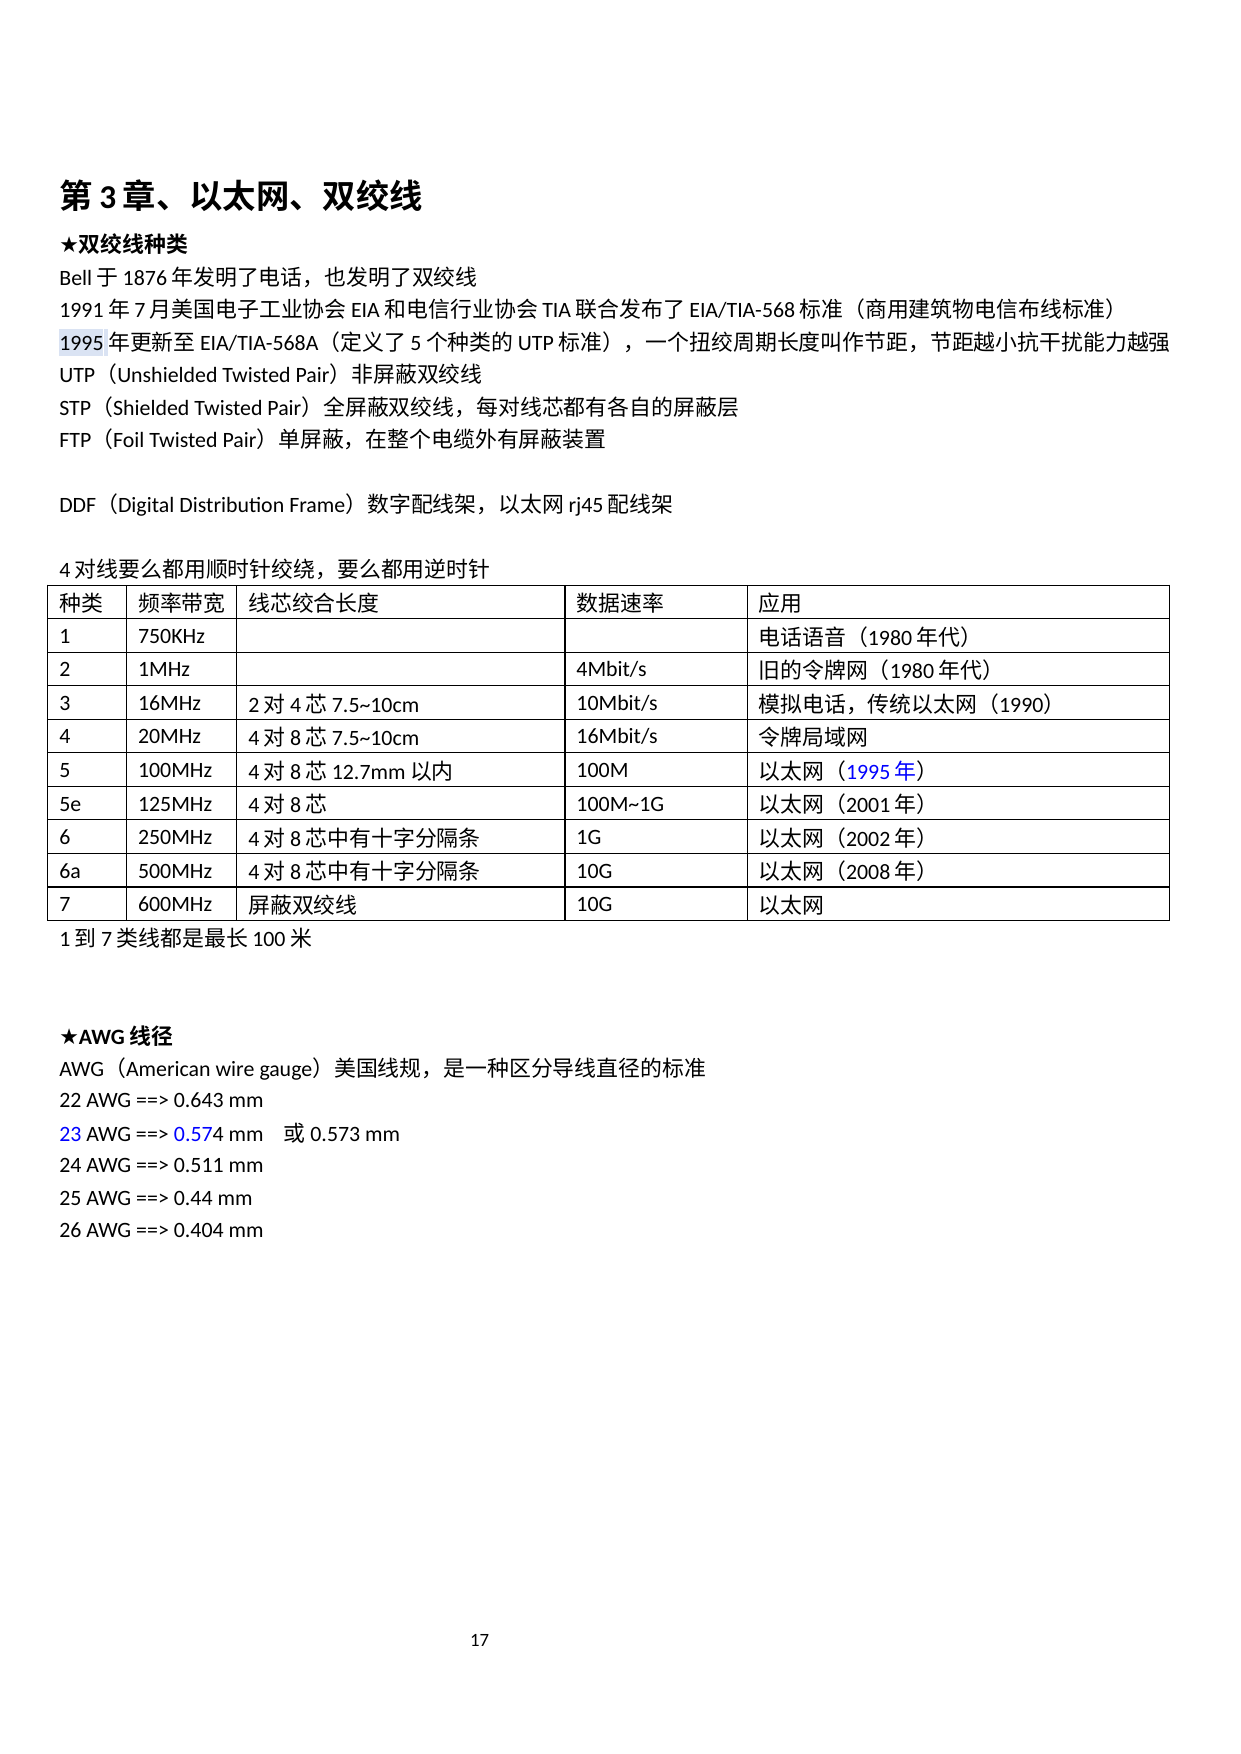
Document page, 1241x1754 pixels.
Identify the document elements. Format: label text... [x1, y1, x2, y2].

text 1991年7月美国电子工业协会EIA 和电信行业协会TIA联合发布了EIA/TIA-568标准（商用建筑物电信布线标准） [59, 292, 1181, 324]
table_cell 以太网（2001年） [748, 787, 1169, 819]
table_cell 4对8芯中有十字分隔条 [237, 820, 564, 853]
table_cell 100M [566, 753, 747, 786]
text ★双绞线种类 [59, 227, 1181, 259]
table_cell 600MHz [127, 888, 236, 920]
table_cell 以太网（2002年） [748, 820, 1169, 853]
table_cell 1 [48, 619, 126, 652]
table_cell 电话语音（1980年代） [748, 619, 1169, 652]
table_cell 4Mbit/s [566, 653, 747, 685]
table_cell 250MHz [127, 820, 236, 853]
text FTP（Foil Twisted Pair）单屏蔽，在整个电缆外有屏蔽装置 [59, 422, 1181, 454]
table_cell 4 [48, 720, 126, 752]
table_cell 16Mbit/s [566, 720, 747, 752]
table_cell 2对4芯7.5~10cm [237, 686, 564, 719]
table_header 数据速率 [566, 586, 747, 618]
table_cell 6 [48, 820, 126, 853]
table_cell 5 [48, 753, 126, 786]
text ★AWG线径 [59, 1018, 1181, 1051]
table_header 种类 [48, 586, 126, 618]
table_cell 4对8芯 [237, 787, 564, 819]
text 23 AWG ==> 0.574 mm 或 0.573 mm [59, 1116, 1181, 1148]
table_cell 6a [48, 854, 126, 886]
table_cell 模拟电话，传统以太网（1990） [748, 686, 1169, 719]
table_header 应用 [748, 586, 1169, 618]
table_cell 10G [566, 854, 747, 886]
text AWG（American wire gauge）美国线规，是一种区分导线直径的标准 [59, 1051, 1181, 1083]
table_cell 20MHz [127, 720, 236, 752]
table_cell 屏蔽双绞线 [237, 888, 564, 920]
text 4对线要么都用顺时针绞绕，要么都用逆时针 [59, 552, 1181, 584]
table_cell 500MHz [127, 854, 236, 886]
text DDF（Digital Distribution Frame）数字配线架，以太网rj45配线架 [59, 487, 1181, 519]
table_cell 100M~1G [566, 787, 747, 819]
table_cell 1MHz [127, 653, 236, 685]
table_cell 125MHz [127, 787, 236, 819]
table_header 线芯绞合长度 [237, 586, 564, 618]
text STP（Shielded Twisted Pair）全屏蔽双绞线，每对线芯都有各自的屏蔽层 [59, 389, 1181, 422]
table_header 频率带宽 [127, 586, 236, 618]
table_cell 旧的令牌网（1980年代） [748, 653, 1169, 685]
table_cell 令牌局域网 [748, 720, 1169, 752]
table_cell 7 [48, 888, 126, 920]
table_cell 10Mbit/s [566, 686, 747, 719]
table_cell 750KHz [127, 619, 236, 652]
table_cell 5e [48, 787, 126, 819]
text 25 AWG ==> 0.44 mm [59, 1181, 1181, 1213]
table_cell 以太网（2008年） [748, 854, 1169, 886]
table_cell 2 [48, 653, 126, 685]
table_cell [237, 653, 564, 685]
table_cell 4对8芯中有十字分隔条 [237, 854, 564, 886]
text 26 AWG ==> 0.404 mm [59, 1213, 1181, 1246]
table_cell [566, 619, 747, 652]
text 1995年更新至EIA/TIA-568A（定义了5个种类的UTP标准），一个扭绞周期长度叫作节距，节距越小抗干扰能力越强 [59, 324, 1181, 357]
table_cell 3 [48, 686, 126, 719]
text 22 AWG ==> 0.643 mm [59, 1083, 1181, 1116]
table_cell 1G [566, 820, 747, 853]
table_cell 10G [566, 888, 747, 920]
table_cell 16MHz [127, 686, 236, 719]
text UTP（Unshielded Twisted Pair）非屏蔽双绞线 [59, 357, 1181, 389]
table_cell 4对8芯12.7mm以内 [237, 753, 564, 786]
text 24 AWG ==> 0.511 mm [59, 1148, 1181, 1181]
text Bell于1876年发明了电话，也发明了双绞线 [59, 259, 1181, 292]
text 1到7类线都是最长100米 [59, 921, 1181, 953]
table_cell 以太网（1995年） [748, 753, 1169, 786]
table_cell 以太网 [748, 888, 1169, 920]
table_cell 100MHz [127, 753, 236, 786]
text 第3章、以太网、双绞线 [59, 162, 1181, 227]
table_cell [237, 619, 564, 652]
table_cell 4对8芯7.5~10cm [237, 720, 564, 752]
